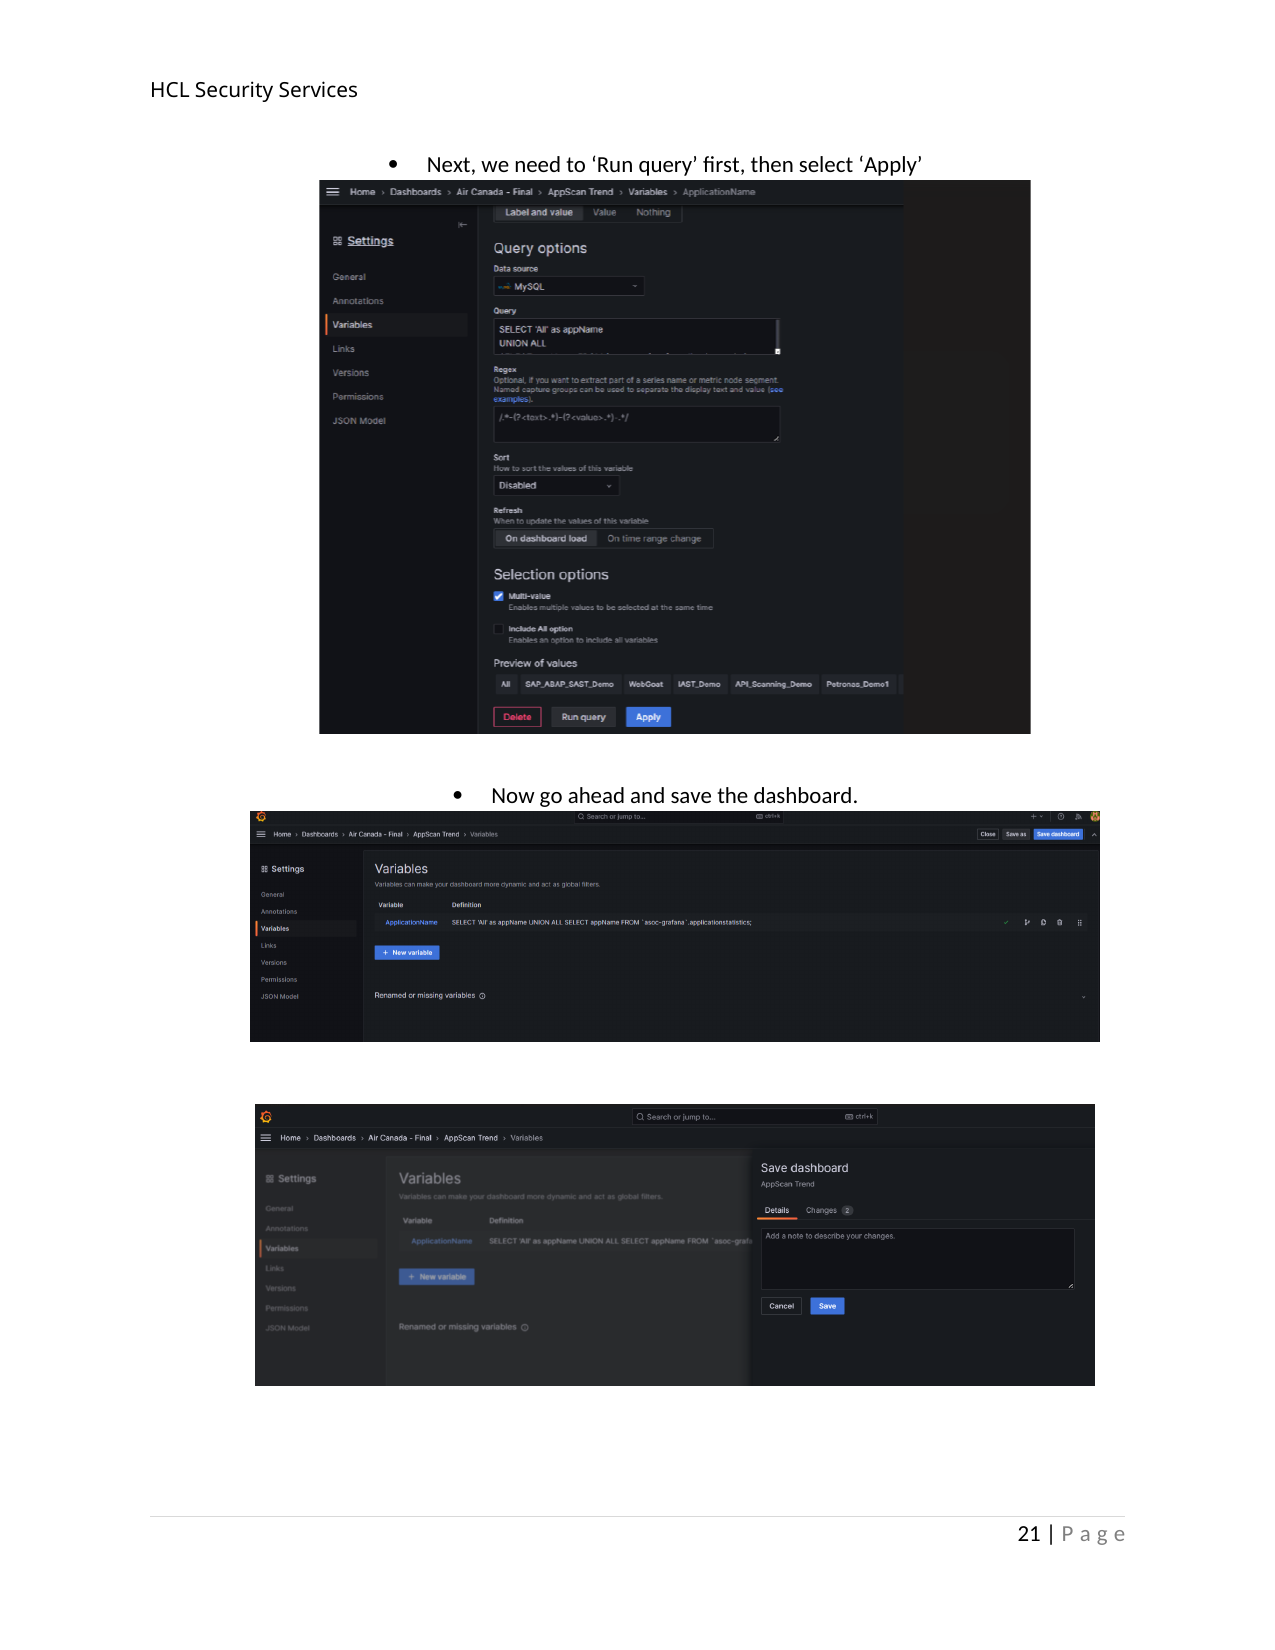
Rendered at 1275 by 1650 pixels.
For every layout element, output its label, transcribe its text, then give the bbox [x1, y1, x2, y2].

picture [319, 180, 1031, 734]
picture [250, 811, 1100, 1042]
picture [255, 1104, 1095, 1386]
